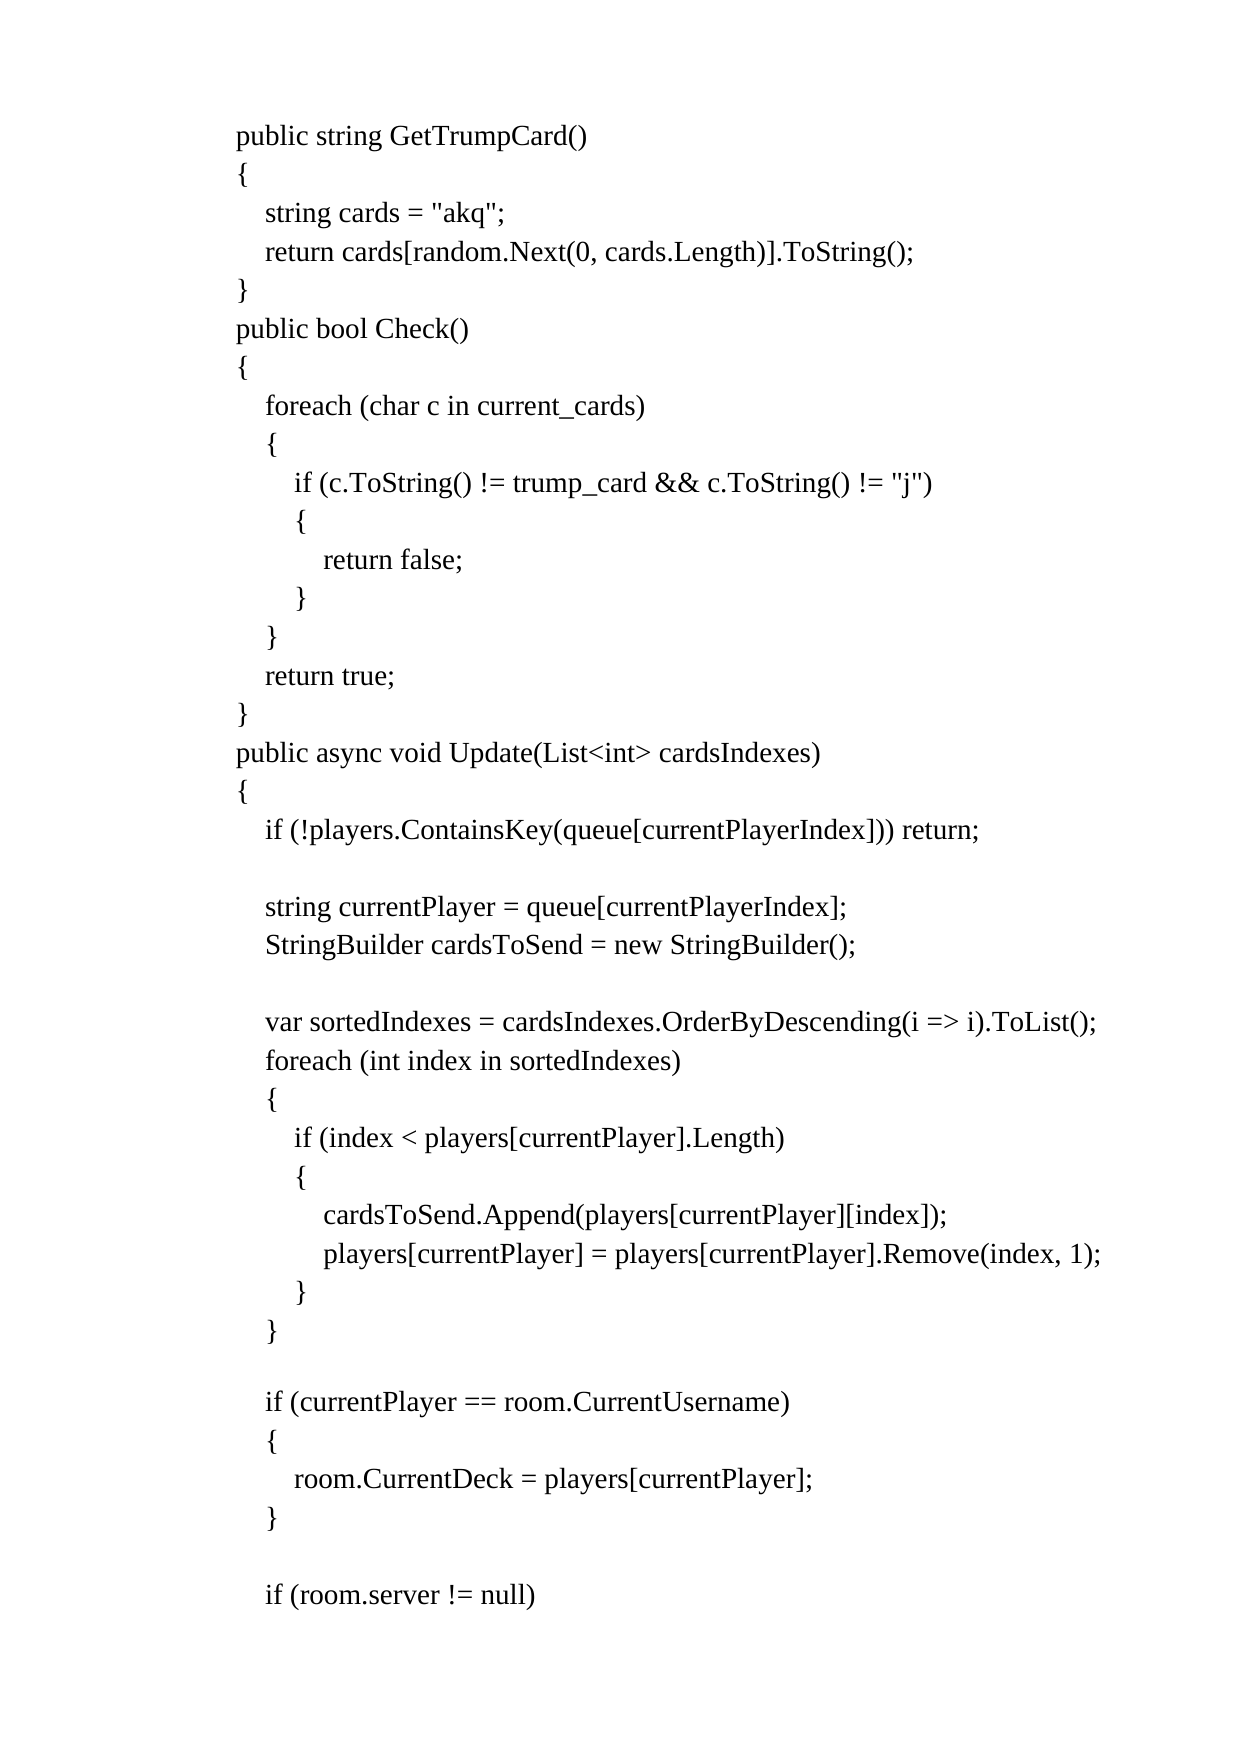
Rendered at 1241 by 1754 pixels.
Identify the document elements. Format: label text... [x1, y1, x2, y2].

text } [177, 1313, 1152, 1346]
text if (!players.ContainsKey(queue[currentPlayerIndex])) return; [177, 812, 1152, 845]
text if (currentPlayer == room.CurrentUsername) [177, 1384, 1152, 1418]
text return true; [177, 658, 1152, 691]
text players[currentPlayer] = players[currentPlayer].Remove(index, 1); [177, 1236, 1152, 1269]
text return cards[random.Next(0, cards.Length)].ToString(); [177, 234, 1152, 267]
text } [177, 272, 1152, 306]
text } [177, 1500, 1152, 1534]
text public async void Update(List<int> cardsIndexes) [177, 735, 1152, 768]
text if (room.server != null) [177, 1577, 1152, 1611]
text { [177, 426, 1152, 460]
text { [177, 349, 1152, 383]
text cardsToSend.Append(players[currentPlayer][index]); [177, 1197, 1152, 1231]
text } [177, 619, 1152, 653]
text } [177, 696, 1152, 730]
text foreach (int index in sortedIndexes) [177, 1043, 1152, 1077]
text string cards = "akq"; [177, 195, 1152, 229]
text room.CurrentDeck = players[currentPlayer]; [177, 1462, 1152, 1495]
text { [177, 1082, 1152, 1115]
text public bool Check() [177, 311, 1152, 344]
text var sortedIndexes = cardsIndexes.OrderByDescending(i => i).ToList(); [177, 1004, 1152, 1038]
text string currentPlayer = queue[currentPlayerIndex]; [177, 889, 1152, 922]
text } [177, 581, 1152, 614]
text foreach (char c in current_cards) [177, 388, 1152, 421]
text public string GetTrumpCard() [177, 118, 1152, 152]
text return false; [177, 542, 1152, 576]
text } [177, 1274, 1152, 1308]
text { [177, 157, 1152, 190]
text { [177, 1159, 1152, 1192]
text { [177, 1423, 1152, 1457]
text { [177, 773, 1152, 807]
text StringBuilder cardsToSend = new StringBuilder(); [177, 927, 1152, 961]
text if (c.ToString() != trump_card && c.ToString() != "j") [177, 465, 1152, 498]
text { [177, 503, 1152, 537]
text if (index < players[currentPlayer].Length) [177, 1120, 1152, 1154]
